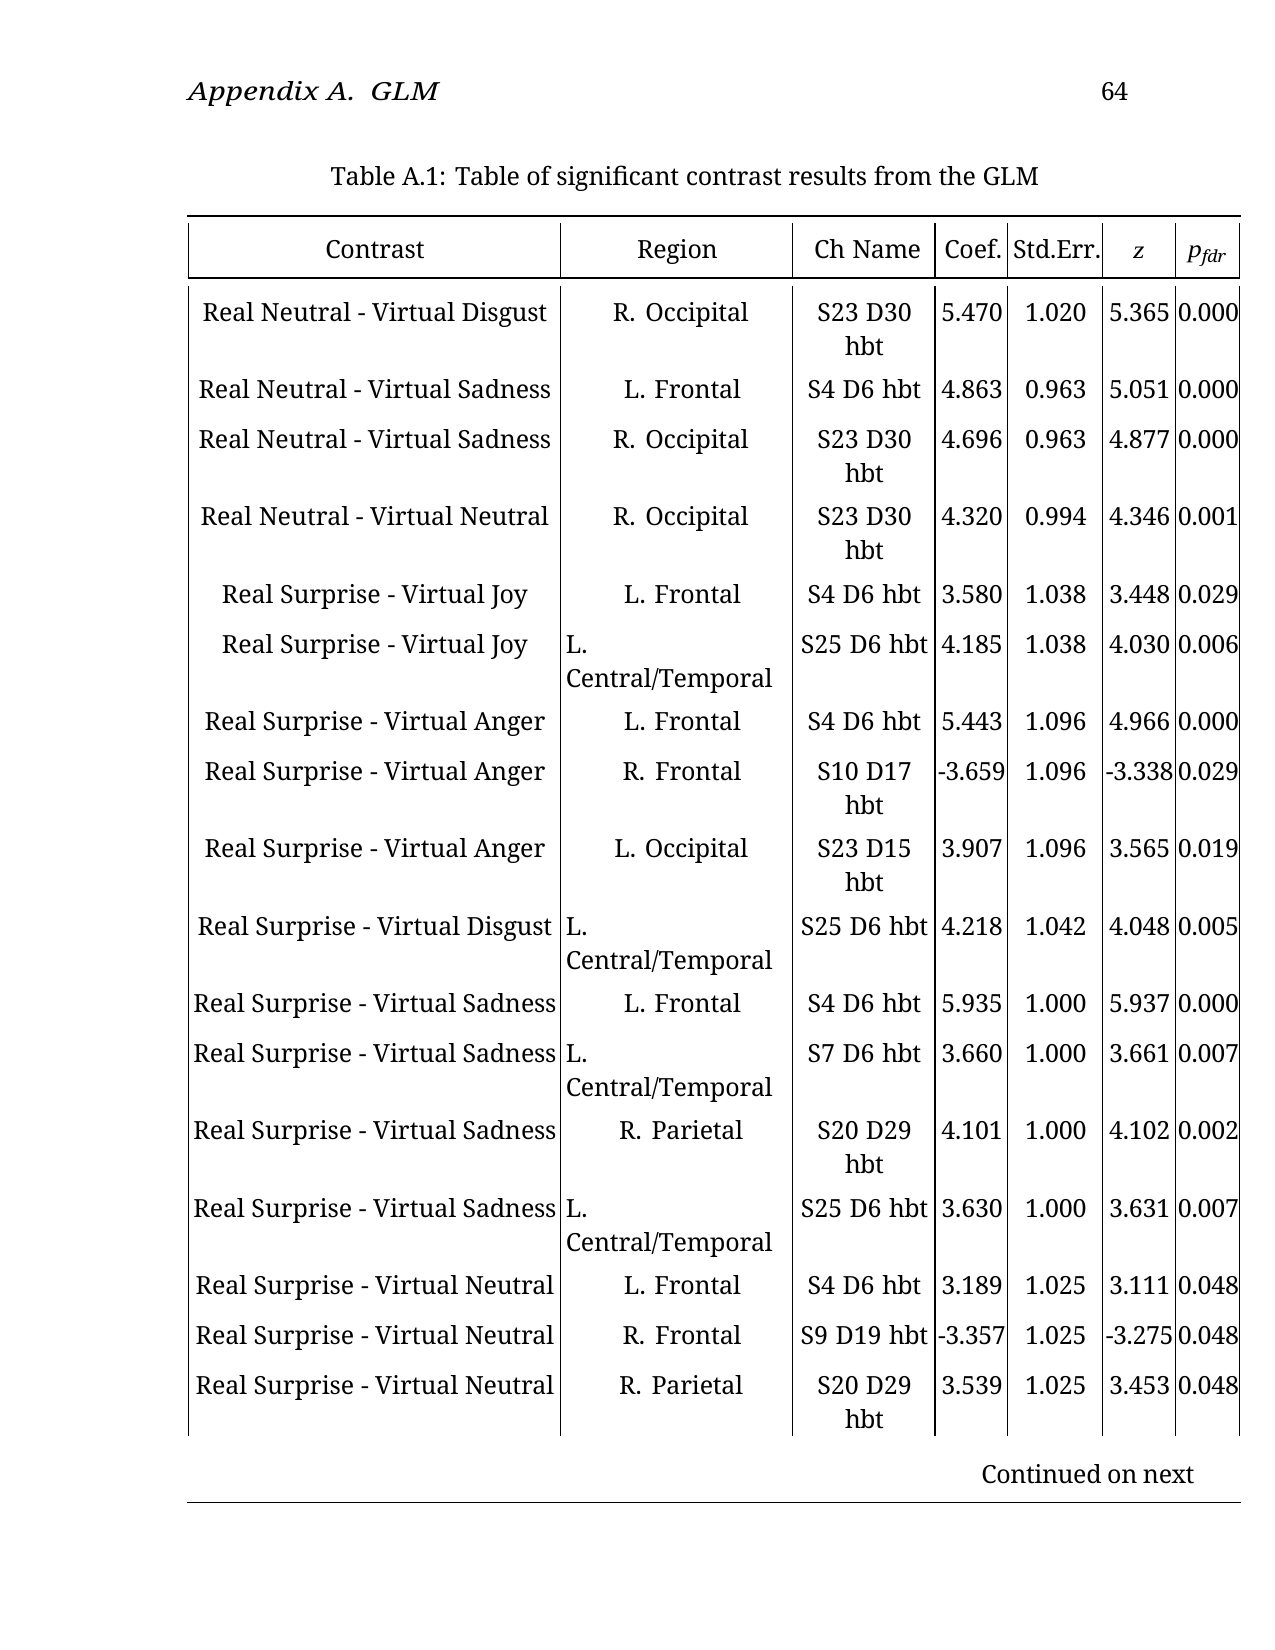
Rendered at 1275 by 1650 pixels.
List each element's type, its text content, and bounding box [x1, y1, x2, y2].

table_cell 5.443 [936, 694, 1007, 744]
table_cell Real Surprise - Virtual Neutral [189, 1259, 560, 1308]
table_cell 3.660 [936, 1026, 1007, 1104]
table_cell L. Frontal [561, 1259, 792, 1308]
table_cell 0.000 [1176, 976, 1239, 1026]
table_cell S4 D6 hbt [793, 567, 934, 617]
table_cell 0.048 [1176, 1358, 1239, 1436]
table_cell 1.000 [1008, 1026, 1102, 1104]
table_cell R. Occipital [561, 412, 792, 490]
table_cell 3.580 [936, 567, 1007, 617]
table_cell 0.048 [1176, 1309, 1239, 1358]
table_cell Real Neutral - Virtual Sadness [189, 363, 560, 412]
table_cell 3.539 [936, 1358, 1007, 1436]
table_cell R. Frontal [561, 1309, 792, 1358]
table_cell 3.453 [1103, 1358, 1175, 1436]
table_cell 4.101 [936, 1104, 1007, 1181]
table_header Ch Name [793, 223, 934, 277]
table_cell 5.935 [936, 976, 1007, 1026]
table_cell S9 D19 hbt [793, 1309, 934, 1358]
table_cell 4.966 [1103, 694, 1175, 744]
table_cell 4.102 [1103, 1104, 1175, 1181]
table_cell S23 D30 hbt [793, 412, 934, 490]
table_cell 0.994 [1008, 490, 1102, 567]
table_cell S20 D29 hbt [793, 1104, 934, 1181]
table_cell 1.096 [1008, 822, 1102, 899]
table_cell 1.025 [1008, 1259, 1102, 1308]
table_cell 0.000 [1176, 412, 1239, 490]
table_header R. Occipital [561, 286, 792, 362]
table_cell S4 D6 hbt [793, 363, 934, 412]
table_header pfdr [1176, 223, 1239, 277]
table_cell Real Neutral - Virtual Sadness [189, 412, 560, 490]
table_cell R. Occipital [561, 490, 792, 567]
table_header 5.365 [1103, 286, 1175, 362]
table_cell 0.029 [1176, 744, 1239, 822]
table_header 5.470 [936, 286, 1007, 362]
table_cell 1.000 [1008, 976, 1102, 1026]
table_cell Real Surprise - Virtual Anger [189, 694, 560, 744]
table_cell R. Parietal [561, 1358, 792, 1436]
table_cell L. Central/Temporal [561, 1026, 792, 1104]
table_cell 4.048 [1103, 899, 1175, 976]
table_cell 4.877 [1103, 412, 1175, 490]
table_cell 1.000 [1008, 1181, 1102, 1258]
table_cell 1.038 [1008, 567, 1102, 617]
table_cell 3.448 [1103, 567, 1175, 617]
table_cell 0.963 [1008, 363, 1102, 412]
table_cell 3.189 [936, 1259, 1007, 1308]
table_cell S7 D6 hbt [793, 1026, 934, 1104]
table_cell Real Surprise - Virtual Sadness [189, 1104, 560, 1181]
table_cell Real Surprise - Virtual Sadness [189, 1181, 560, 1258]
table_cell S4 D6 hbt [793, 1259, 934, 1308]
table_cell 3.111 [1103, 1259, 1175, 1308]
table_cell 0.048 [1176, 1259, 1239, 1308]
table_cell 1.042 [1008, 899, 1102, 976]
table_cell 3.565 [1103, 822, 1175, 899]
table_header Real Neutral - Virtual Disgust [189, 286, 560, 362]
table_cell L. Frontal [561, 363, 792, 412]
table_cell L. Frontal [561, 976, 792, 1026]
table_cell 0.000 [1176, 363, 1239, 412]
table_cell 0.006 [1176, 617, 1239, 694]
table_cell L. Frontal [561, 567, 792, 617]
table_cell 0.002 [1176, 1104, 1239, 1181]
table_cell 3.630 [936, 1181, 1007, 1258]
table_cell -3.275 [1103, 1309, 1175, 1358]
table_cell 0.007 [1176, 1026, 1239, 1104]
table_cell 1.096 [1008, 744, 1102, 822]
table_cell Real Surprise - Virtual Joy [189, 617, 560, 694]
table_cell Real Surprise - Virtual Sadness [189, 1026, 560, 1104]
table_cell S23 D30 hbt [793, 490, 934, 567]
table_cell R. Parietal [561, 1104, 792, 1181]
table_cell 0.005 [1176, 899, 1239, 976]
table_header z [1103, 223, 1175, 277]
table_cell Real Surprise - Virtual Anger [189, 822, 560, 899]
table_cell L. Central/Temporal [561, 617, 792, 694]
table_cell S23 D15 hbt [793, 822, 934, 899]
table_cell 4.218 [936, 899, 1007, 976]
table_header Coef. [936, 223, 1007, 277]
table_cell 0.963 [1008, 412, 1102, 490]
table_cell 4.185 [936, 617, 1007, 694]
table_cell Real Surprise - Virtual Sadness [189, 976, 560, 1026]
table_cell S25 D6 hbt [793, 899, 934, 976]
table_cell 0.029 [1176, 567, 1239, 617]
table_cell 1.096 [1008, 694, 1102, 744]
table_cell -3.659 [936, 744, 1007, 822]
table_cell 5.937 [1103, 976, 1175, 1026]
table_cell 4.346 [1103, 490, 1175, 567]
table_cell Real Surprise - Virtual Neutral [189, 1309, 560, 1358]
table_cell S10 D17 hbt [793, 744, 934, 822]
table_cell 4.696 [936, 412, 1007, 490]
table_cell 0.000 [1176, 694, 1239, 744]
table_cell R. Frontal [561, 744, 792, 822]
table_header 1.020 [1008, 286, 1102, 362]
table_cell 1.000 [1008, 1104, 1102, 1181]
table_header Std.Err. [1008, 223, 1102, 277]
table_cell Real Surprise - Virtual Anger [189, 744, 560, 822]
table_cell 4.863 [936, 363, 1007, 412]
table_header Region [561, 223, 792, 277]
table_cell 3.631 [1103, 1181, 1175, 1258]
table_cell 1.038 [1008, 617, 1102, 694]
table_cell -3.357 [936, 1309, 1007, 1358]
table_cell Real Surprise - Virtual Disgust [189, 899, 560, 976]
table_cell S4 D6 hbt [793, 694, 934, 744]
table_cell 0.019 [1176, 822, 1239, 899]
table_cell 5.051 [1103, 363, 1175, 412]
table_cell -3.338 [1103, 744, 1175, 822]
table_cell 3.661 [1103, 1026, 1175, 1104]
table_cell 4.320 [936, 490, 1007, 567]
table_cell S25 D6 hbt [793, 617, 934, 694]
table_cell 1.025 [1008, 1358, 1102, 1436]
table_cell 0.001 [1176, 490, 1239, 567]
table_cell 4.030 [1103, 617, 1175, 694]
table_cell 1.025 [1008, 1309, 1102, 1358]
table_cell S20 D29 hbt [793, 1358, 934, 1436]
table_header Contrast [189, 223, 560, 277]
table_cell L. Central/Temporal [561, 899, 792, 976]
table_header 0.000 [1176, 286, 1239, 362]
table_cell L. Occipital [561, 822, 792, 899]
table_cell Real Surprise - Virtual Joy [189, 567, 560, 617]
table_cell L. Central/Temporal [561, 1181, 792, 1258]
table_cell 3.907 [936, 822, 1007, 899]
table_header S23 D30 hbt [793, 286, 934, 362]
table_cell L. Frontal [561, 694, 792, 744]
table_cell Real Neutral - Virtual Neutral [189, 490, 560, 567]
table_cell S25 D6 hbt [793, 1181, 934, 1258]
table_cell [189, 1358, 560, 1436]
table_cell 0.007 [1176, 1181, 1239, 1258]
table_cell S4 D6 hbt [793, 976, 934, 1026]
